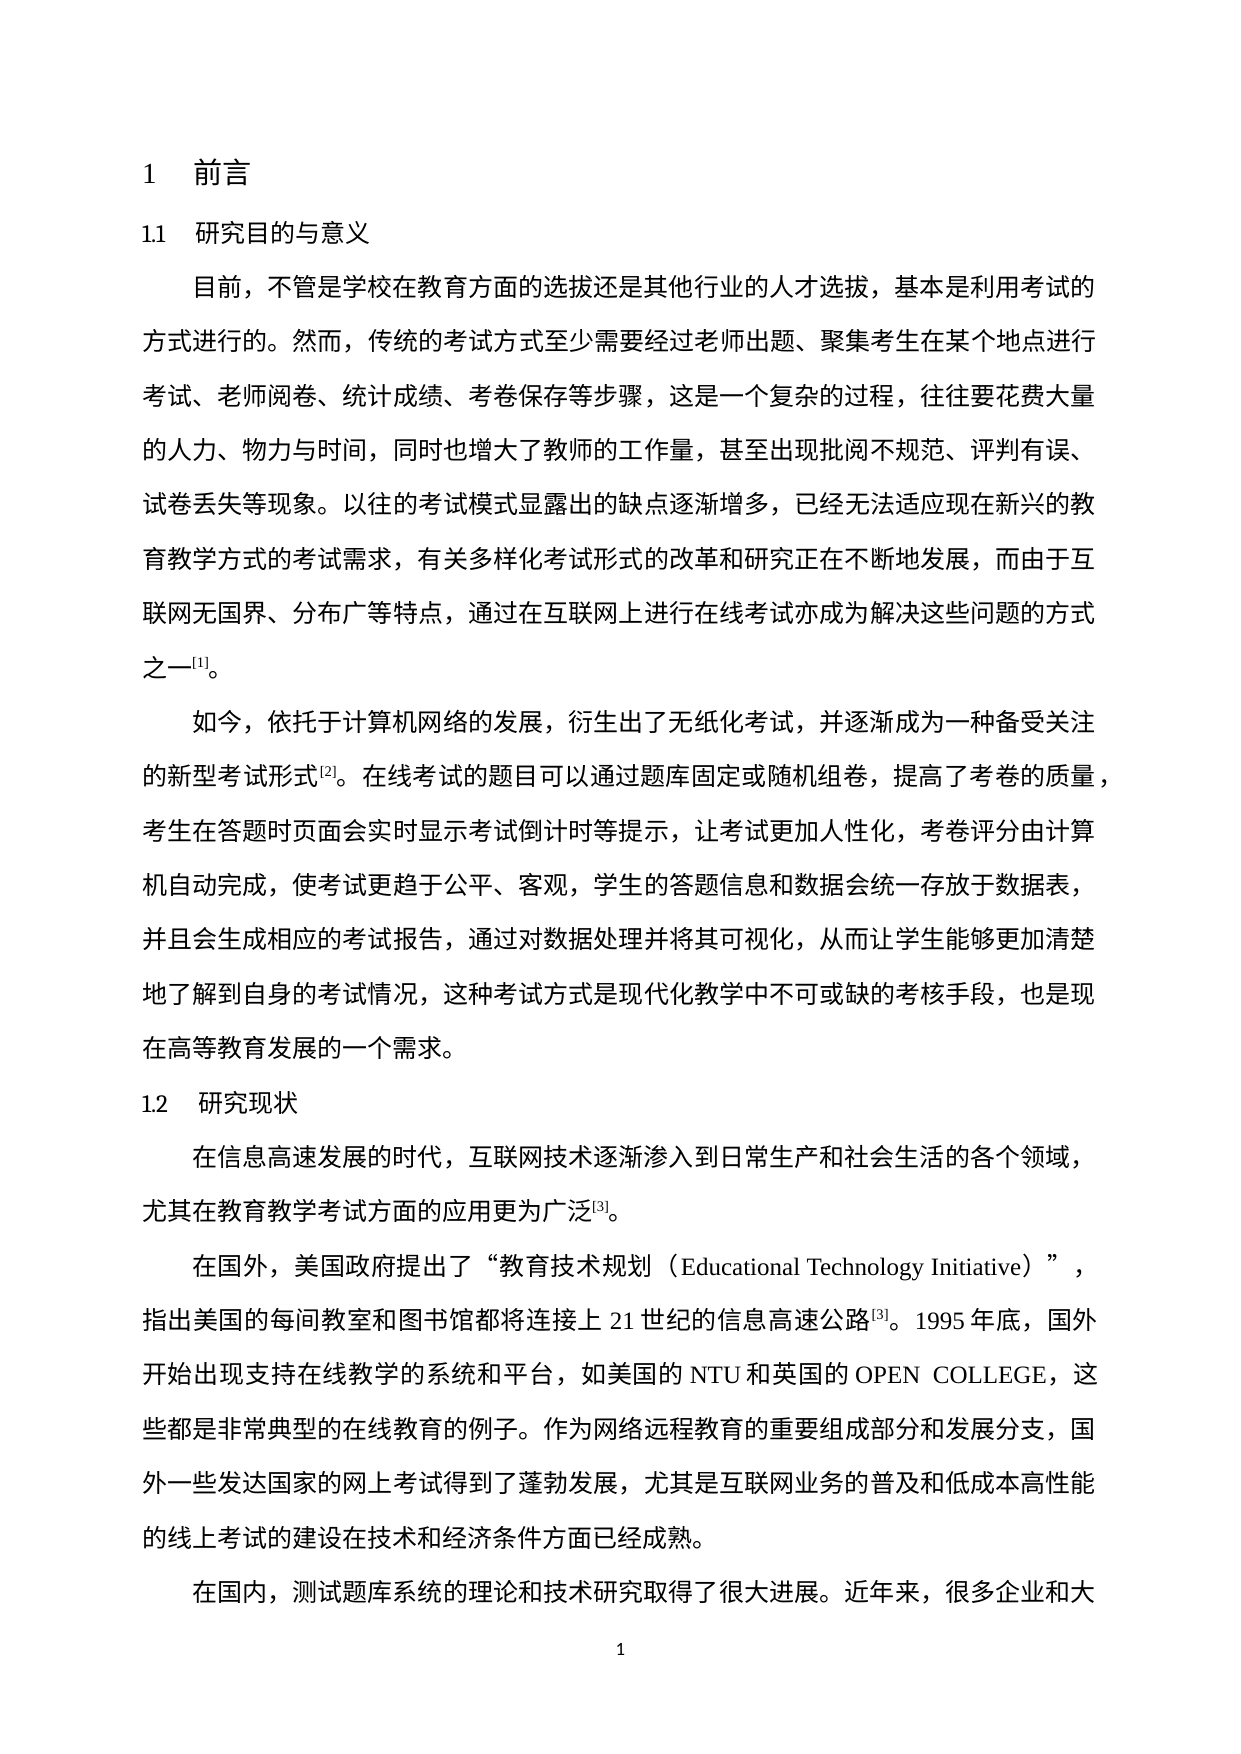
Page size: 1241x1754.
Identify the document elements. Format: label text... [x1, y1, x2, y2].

text 目前，不管是学校在教育方面的选拔还是其他行业的人才选拔，基本是利用考试的方式进行的。然而，传统的考试方式至少需要经过老师出题、聚集考生在某个地点进行考试、老师阅卷、统计成绩、考卷保存等步骤，这是一个复杂的过程，往往要花费大量的人力、物力与时间，同时也增大了教师的工作量，甚至出现批阅不规范、评判有误、试卷丢失等现象。以往的考试模式显露出的缺点逐渐增多，已经无法适应现在新兴的教育教学方式的考试需求，有关多样化考试形式的改革和研究正在不断地发展，而由于互联网无国界、分布广等特点，通过在互联网上进行在线考试亦成为解决这些问题的方式之一[1]。 [142, 267, 1098, 684]
text 研究目的与意义 [142, 213, 1098, 249]
text 如今，依托于计算机网络的发展，衍生出了无纸化考试，并逐渐成为一种备受关注的新型考试形式[2]。在线考试的题目可以通过题库固定或随机组卷，提高了考卷的质量，考生在答题时页面会实时显示考试倒计时等提示，让考试更加人性化，考卷评分由计算机自动完成，使考试更趋于公平、客观，学生的答题信息和数据会统一存放于数据表，并且会生成相应的考试报告，通过对数据处理并将其可视化，从而让学生能够更加清楚地了解到自身的考试情况，这种考试方式是现代化教学中不可或缺的考核手段，也是现在高等教育发展的一个需求。 [142, 702, 1098, 1065]
text 研究现状 [142, 1083, 1098, 1119]
text 在信息高速发展的时代，互联网技术逐渐渗入到日常生产和社会生活的各个领域，尤其在教育教学考试方面的应用更为广泛[3]。 [142, 1137, 1098, 1228]
subtitle 前言 [142, 149, 1098, 192]
text 在国外，美国政府提出了“教育技术规划（Educational Technology Initiative）”，指出美国的每间教室和图书馆都将连接上21世纪的信息高速公路[3]。1995年底，国外开始出现支持在线教学的系统和平台，如美国的NTU和英国的OPEN COLLEGE，这些都是非常典型的在线教育的例子。作为网络远程教育的重要组成部分和发展分支，国外一些发达国家的网上考试得到了蓬勃发展，尤其是互联网业务的普及和低成本高性能的线上考试的建设在技术和经济条件方面已经成熟。 [142, 1246, 1098, 1554]
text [142, 1572, 1098, 1609]
